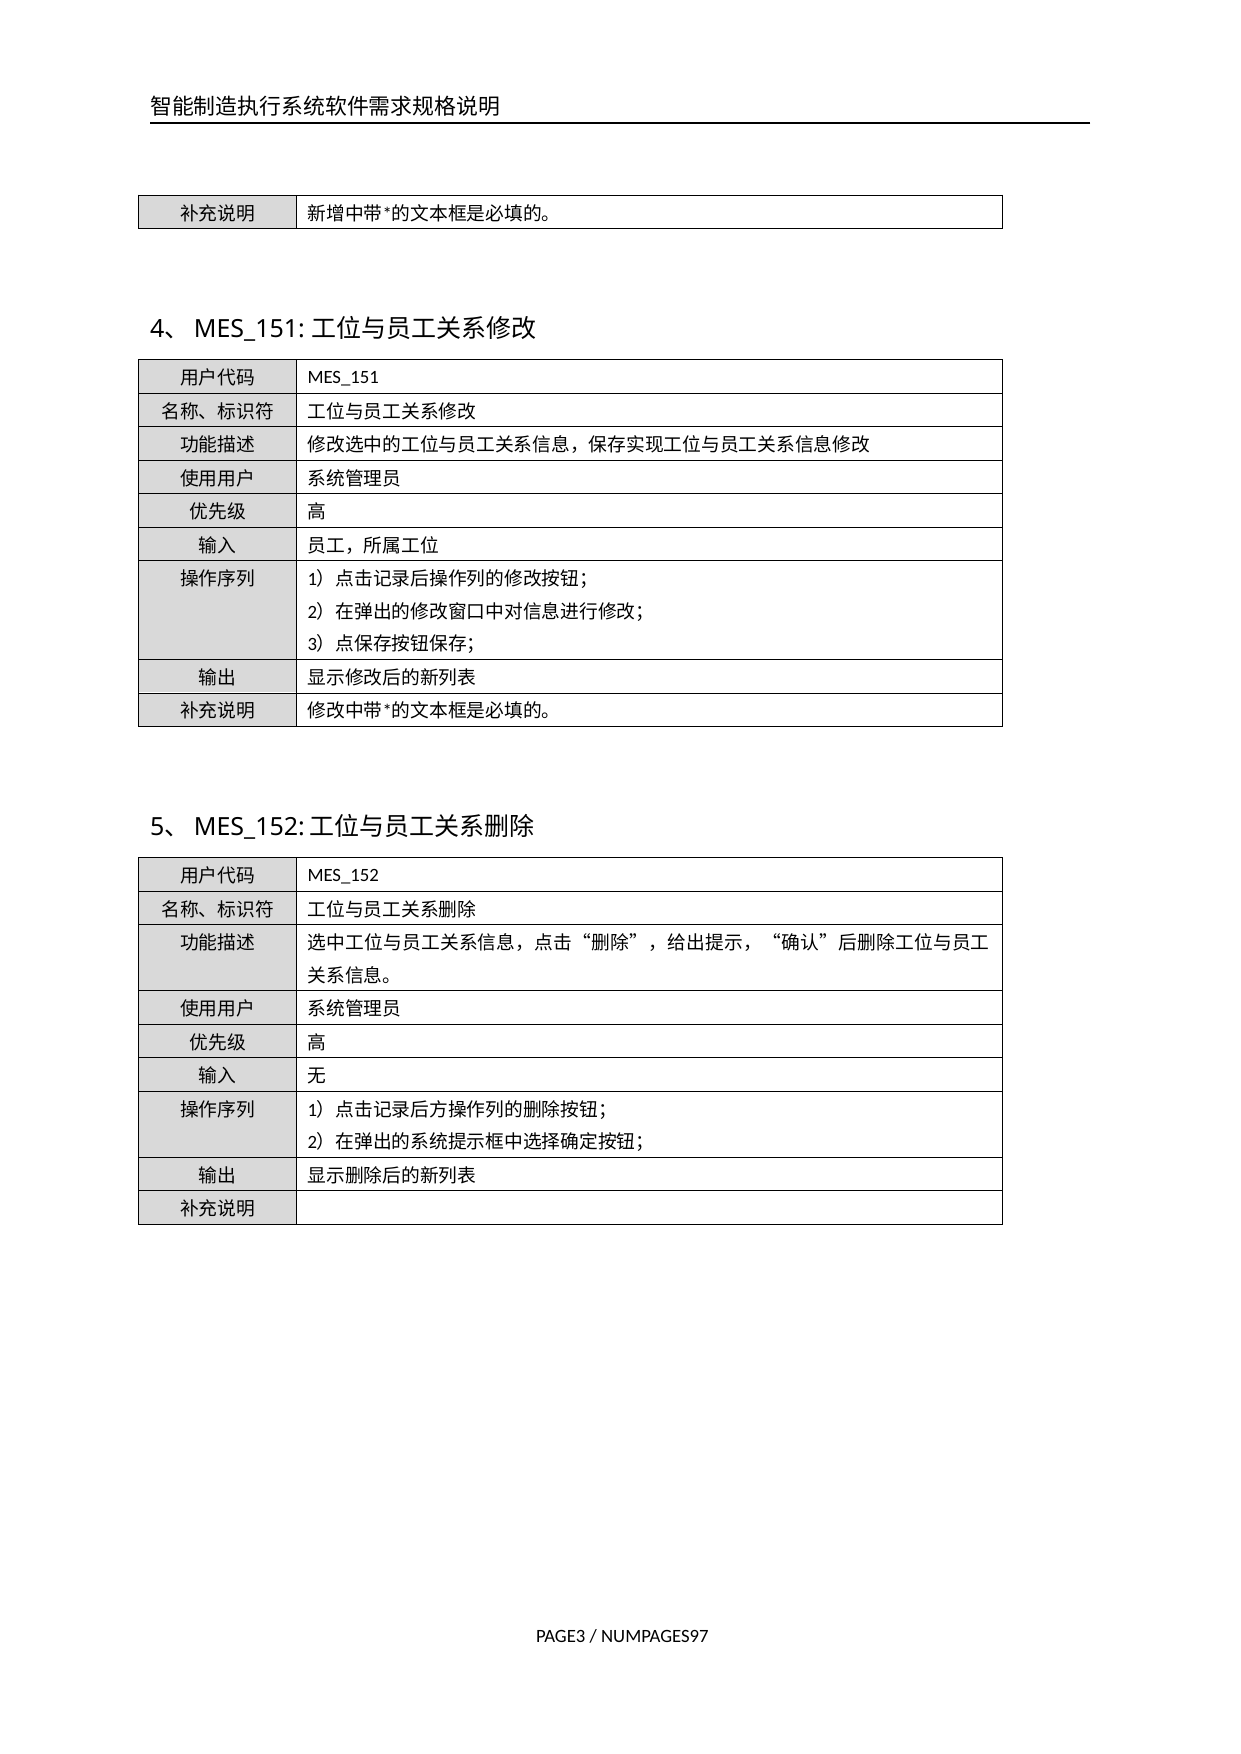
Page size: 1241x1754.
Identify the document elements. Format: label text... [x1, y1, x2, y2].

table_cell 高 [297, 494, 1002, 527]
table_cell 补充说明 [139, 1191, 296, 1224]
list MES_152: 工位与员工关系删除 [150, 792, 1090, 857]
table_cell 显示删除后的新列表 [297, 1158, 1002, 1190]
list MES_151: 工位与员工关系修改 [150, 294, 1090, 359]
table_cell 员工，所属工位 [297, 528, 1002, 560]
table_cell 系统管理员 [297, 461, 1002, 493]
table_cell 工位与员工关系删除 [297, 892, 1002, 924]
table_cell 工位与员工关系修改 [297, 394, 1002, 426]
table_cell 名称、标识符 [139, 892, 296, 924]
table_cell 1）点击记录后操作列的修改按钮； 2）在弹出的修改窗口中对信息进行修改； 3）点保存按钮保存； [297, 561, 1002, 659]
table_cell 修改中带*的文本框是必填的。 [297, 694, 1002, 726]
table_cell 修改选中的工位与员工关系信息，保存实现工位与员工关系信息修改 [297, 427, 1002, 460]
table_cell 系统管理员 [297, 991, 1002, 1024]
table_cell 输入 [139, 1058, 296, 1091]
table_cell 高 [297, 1025, 1002, 1057]
table_cell 新增中带*的文本框是必填的。 [297, 196, 1002, 228]
table_cell 功能描述 [139, 427, 296, 460]
table_cell 功能描述 [139, 925, 296, 990]
table_header 用户代码 [139, 360, 296, 393]
table_header MES_151 [297, 360, 1002, 393]
table_cell 显示修改后的新列表 [297, 660, 1002, 692]
table_cell [297, 1191, 1002, 1224]
table_cell 使用用户 [139, 991, 296, 1024]
table_cell 使用用户 [139, 461, 296, 493]
table_cell 操作序列 [139, 561, 296, 659]
table_cell 输出 [139, 1158, 296, 1190]
table_cell 1）点击记录后方操作列的删除按钮； 2）在弹出的系统提示框中选择确定按钮； [297, 1092, 1002, 1157]
table_cell 补充说明 [139, 694, 296, 726]
table_header 用户代码 [139, 858, 296, 891]
table_cell 操作序列 [139, 1092, 296, 1157]
table_cell 输入 [139, 528, 296, 560]
table_cell 优先级 [139, 1025, 296, 1057]
table_cell 名称、标识符 [139, 394, 296, 426]
table_cell 补充说明 [139, 196, 296, 228]
table_cell 优先级 [139, 494, 296, 527]
table_cell 无 [297, 1058, 1002, 1091]
table_cell 选中工位与员工关系信息，点击“删除”，给出提示，“确认”后删除工位与员工关系信息。 [297, 925, 1002, 990]
table_cell 输出 [139, 660, 296, 692]
table_header MES_152 [297, 858, 1002, 891]
